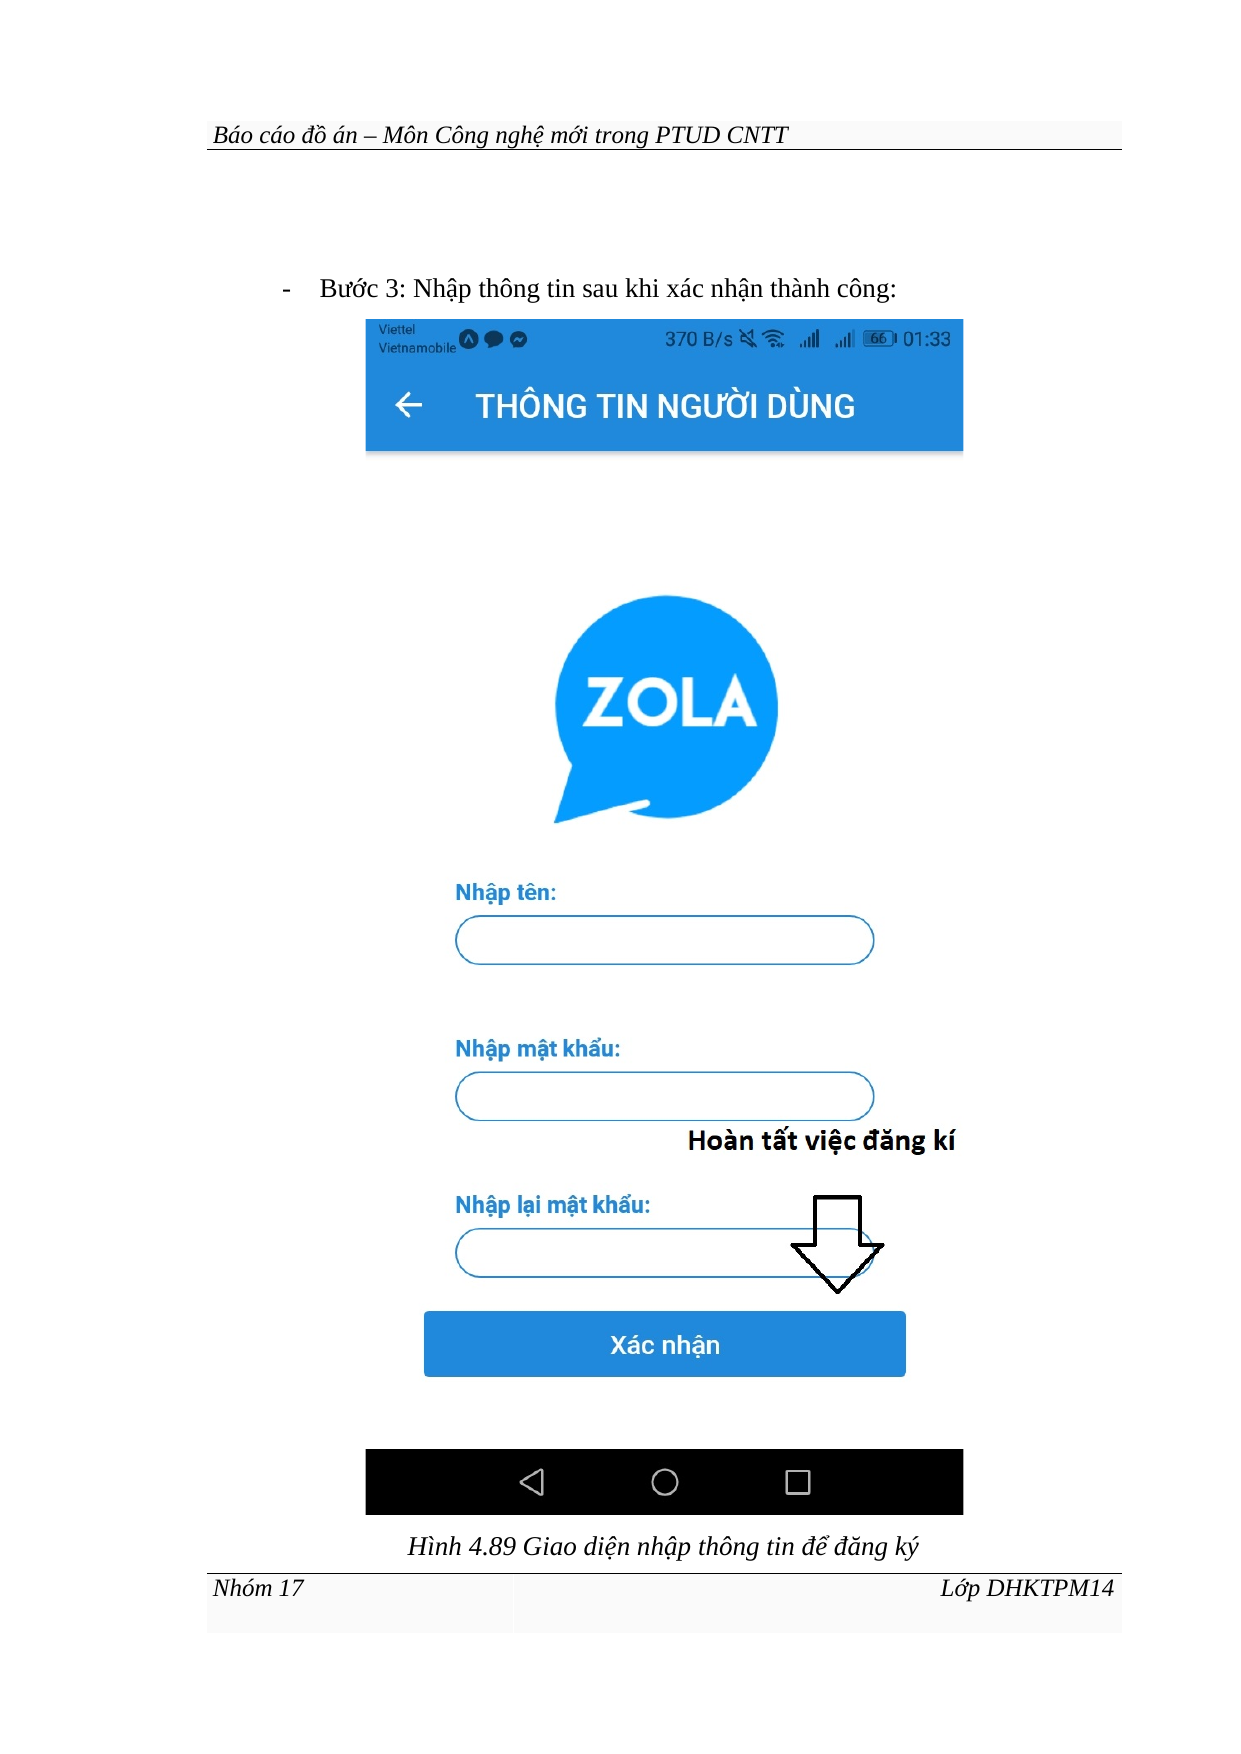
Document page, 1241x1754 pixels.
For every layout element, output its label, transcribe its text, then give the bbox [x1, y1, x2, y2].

list Bước 3: Nhập thông tin sau khi xác nhận thành công: [282, 272, 1122, 303]
picture [365, 319, 964, 1515]
